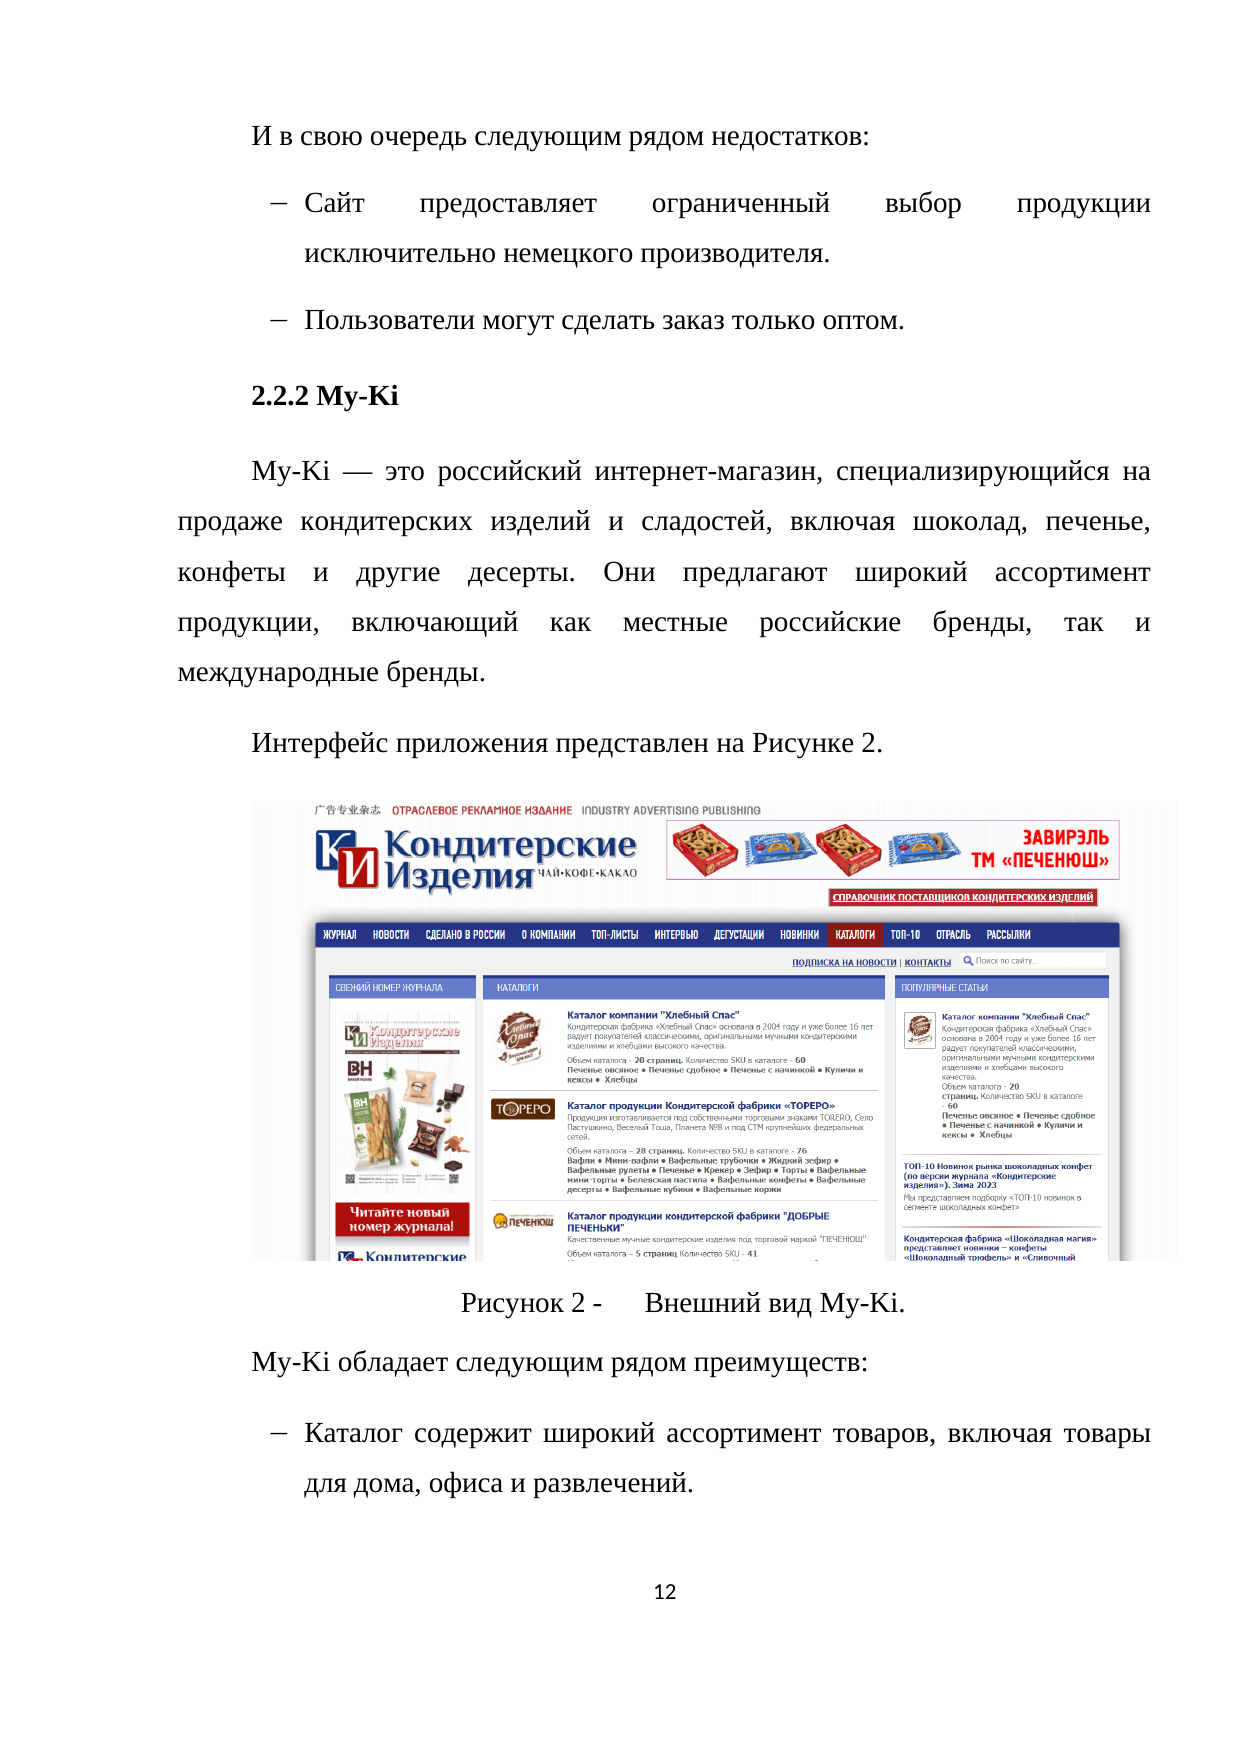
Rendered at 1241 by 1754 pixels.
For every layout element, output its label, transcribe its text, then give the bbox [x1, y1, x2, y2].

text Пользователи могут сделать заказ только оптом. [267, 302, 1152, 336]
text Каталог содержит широкий ассортимент товаров, включая товары для дома, офиса и развлечений. [267, 1415, 1152, 1499]
text Сайт предоставляет ограниченный выбор продукции исключительно немецкого производителя. [267, 185, 1152, 269]
picture [252, 801, 1179, 1261]
text И в свою очередь следующим рядом недостатков: [177, 118, 1152, 152]
text My-Ki [177, 378, 1152, 411]
text Интерфейс приложения представлен на Рисунке 2. [177, 726, 1152, 759]
text My-Ki — это российский интернет-магазин, специализирующийся на продаже кондитерских изделий и сладостей, включая шоколад, печенье, конфеты и другие десерты. Они предлагают широкий ассортимент продукции, включающий как местные российские бренды, так и международные бренды. [177, 453, 1152, 688]
text My-Ki обладает следующим рядом преимуществ: [177, 1344, 1152, 1377]
text Внешний вид My-Ki. [215, 1285, 1152, 1319]
